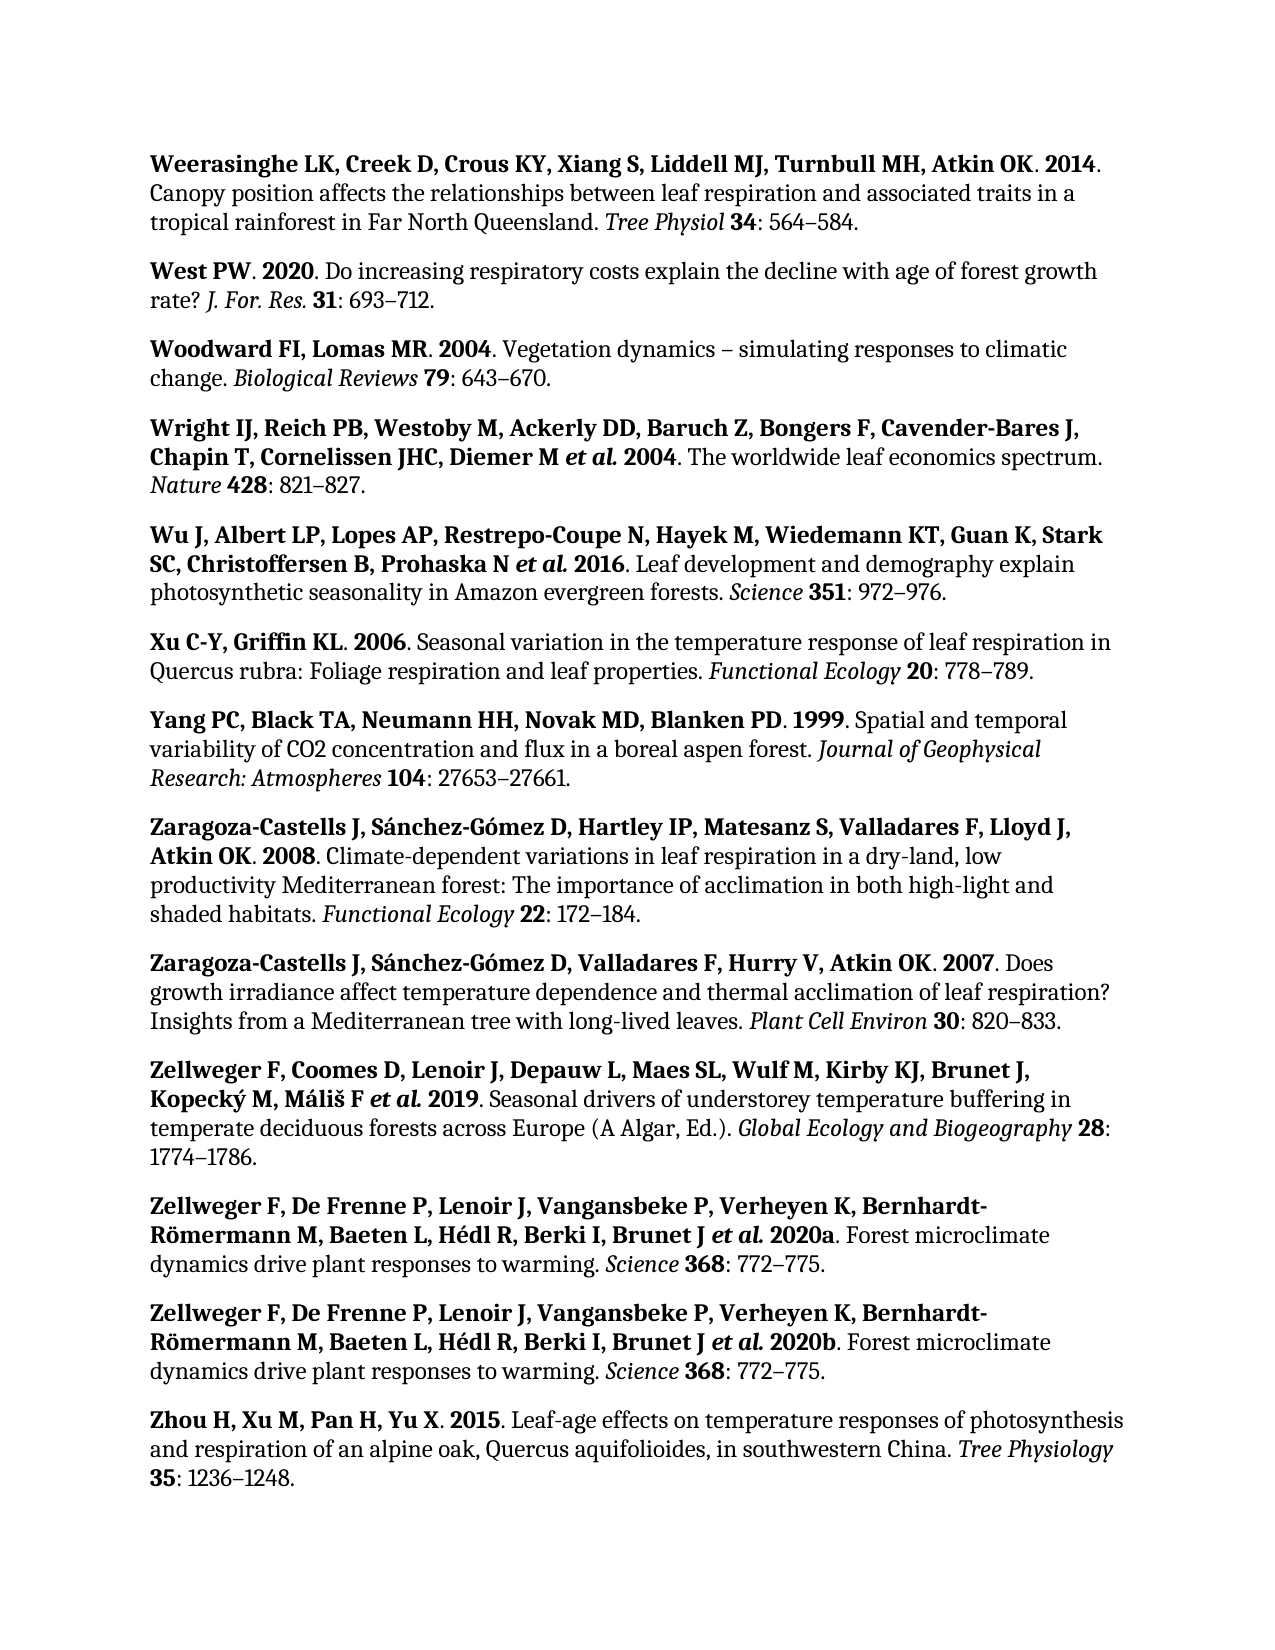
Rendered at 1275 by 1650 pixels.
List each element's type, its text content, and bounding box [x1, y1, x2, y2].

text West PW. 2020. Do increasing respiratory costs explain the decline with age of forest growth rate? J. For. Res. 31: 693–712. [150, 257, 1125, 314]
text Zaragoza-Castells J, Sánchez-Gómez D, Valladares F, Hurry V, Atkin OK. 2007. Does growth irradiance affect temperature dependence and thermal acclimation of leaf respiration? Insights from a Mediterranean tree with long-lived leaves. Plant Cell Environ 30: 820–833. [150, 949, 1125, 1035]
text Wu J, Albert LP, Lopes AP, Restrepo-Coupe N, Hayek M, Wiedemann KT, Guan K, Stark SC, Christoffersen B, Prohaska N et al. 2016. Leaf development and demography explain photosynthetic seasonality in Amazon evergreen forests. Science 351: 972–976. [150, 521, 1125, 607]
text Zhou H, Xu M, Pan H, Yu X. 2015. Leaf-age effects on temperature responses of photosynthesis and respiration of an alpine oak, Quercus aquifolioides, in southwestern China. Tree Physiology 35: 1236–1248. [150, 1406, 1125, 1492]
text Zellweger F, De Frenne P, Lenoir J, Vangansbeke P, Verheyen K, Bernhardt-Römermann M, Baeten L, Hédl R, Berki I, Brunet J et al. 2020a. Forest microclimate dynamics drive plant responses to warming. Science 368: 772–775. [150, 1192, 1125, 1278]
text Woodward FI, Lomas MR. 2004. Vegetation dynamics – simulating responses to climatic change. Biological Reviews 79: 643–670. [150, 335, 1125, 393]
text Yang PC, Black TA, Neumann HH, Novak MD, Blanken PD. 1999. Spatial and temporal variability of CO2 concentration and flux in a boreal aspen forest. Journal of Geophysical Research: Atmospheres 104: 27653–27661. [150, 706, 1125, 792]
text Zellweger F, De Frenne P, Lenoir J, Vangansbeke P, Verheyen K, Bernhardt-Römermann M, Baeten L, Hédl R, Berki I, Brunet J et al. 2020b. Forest microclimate dynamics drive plant responses to warming. Science 368: 772–775. [150, 1299, 1125, 1385]
text Xu C-Y, Griffin KL. 2006. Seasonal variation in the temperature response of leaf respiration in Quercus rubra: Foliage respiration and leaf properties. Functional Ecology 20: 778–789. [150, 628, 1125, 685]
text Wright IJ, Reich PB, Westoby M, Ackerly DD, Baruch Z, Bongers F, Cavender-Bares J, Chapin T, Cornelissen JHC, Diemer M et al. 2004. The worldwide leaf economics spectrum. Nature 428: 821–827. [150, 414, 1125, 500]
text Zellweger F, Coomes D, Lenoir J, Depauw L, Maes SL, Wulf M, Kirby KJ, Brunet J, Kopecký M, Máliš F et al. 2019. Seasonal drivers of understorey temperature buffering in temperate deciduous forests across Europe (A Algar, Ed.). Global Ecology and Biogeography 28: 1774–1786. [150, 1056, 1125, 1171]
text Zaragoza-Castells J, Sánchez-Gómez D, Hartley IP, Matesanz S, Valladares F, Lloyd J, Atkin OK. 2008. Climate-dependent variations in leaf respiration in a dry-land, low productivity Mediterranean forest: The importance of acclimation in both high-light and shaded habitats. Functional Ecology 22: 172–184. [150, 813, 1125, 928]
text Weerasinghe LK, Creek D, Crous KY, Xiang S, Liddell MJ, Turnbull MH, Atkin OK. 2014. Canopy position affects the relationships between leaf respiration and associated traits in a tropical rainforest in Far North Queensland. Tree Physiol 34: 564–584. [150, 150, 1125, 236]
